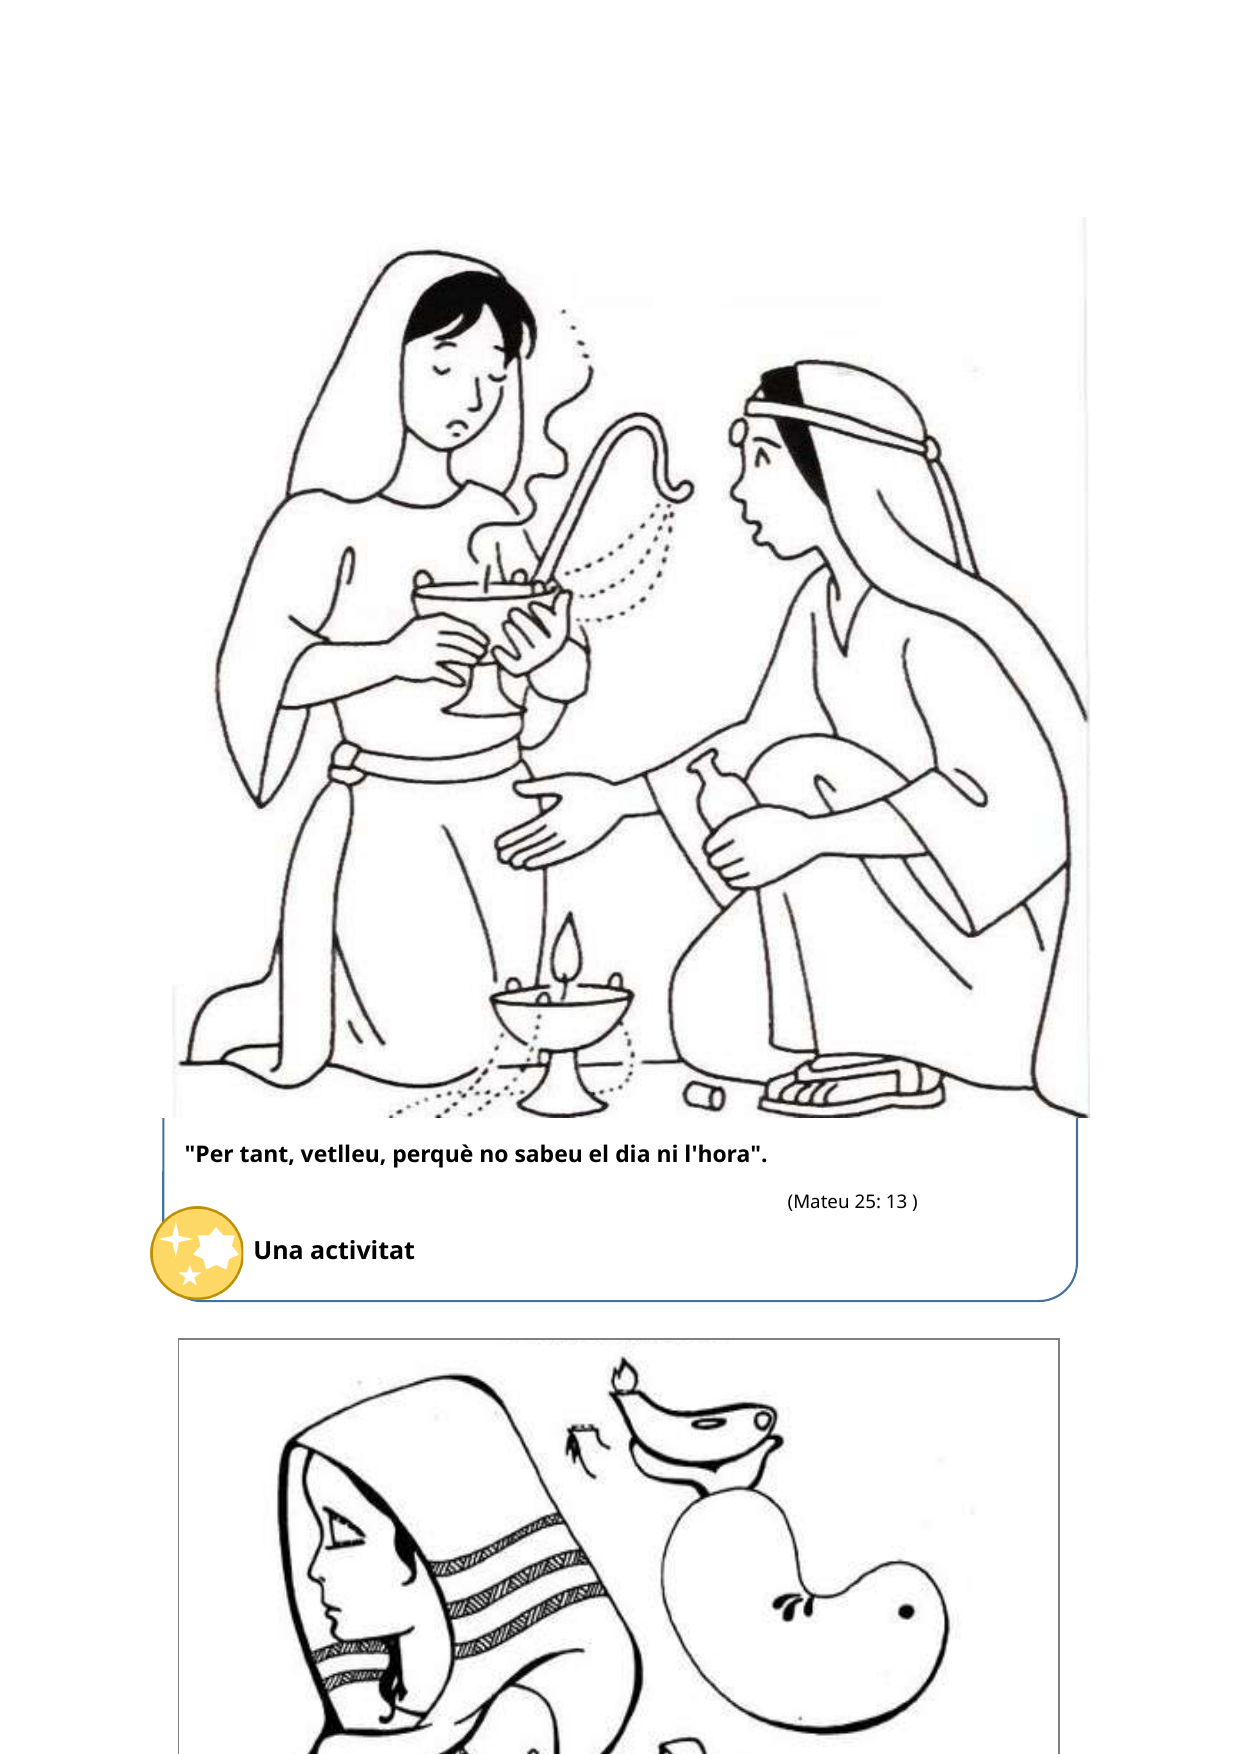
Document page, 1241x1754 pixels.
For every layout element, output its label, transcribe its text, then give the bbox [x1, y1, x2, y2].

picture [161, 217, 1091, 1118]
text (Mateu 25: 13 ) [150, 1188, 1090, 1214]
text Una activitat [244, 1233, 1090, 1267]
text "Per tant, vetlleu, perquè no sabeu el dia ni l'hora". [150, 1138, 1090, 1169]
picture [179, 1340, 1058, 1754]
picture [150, 1206, 244, 1300]
